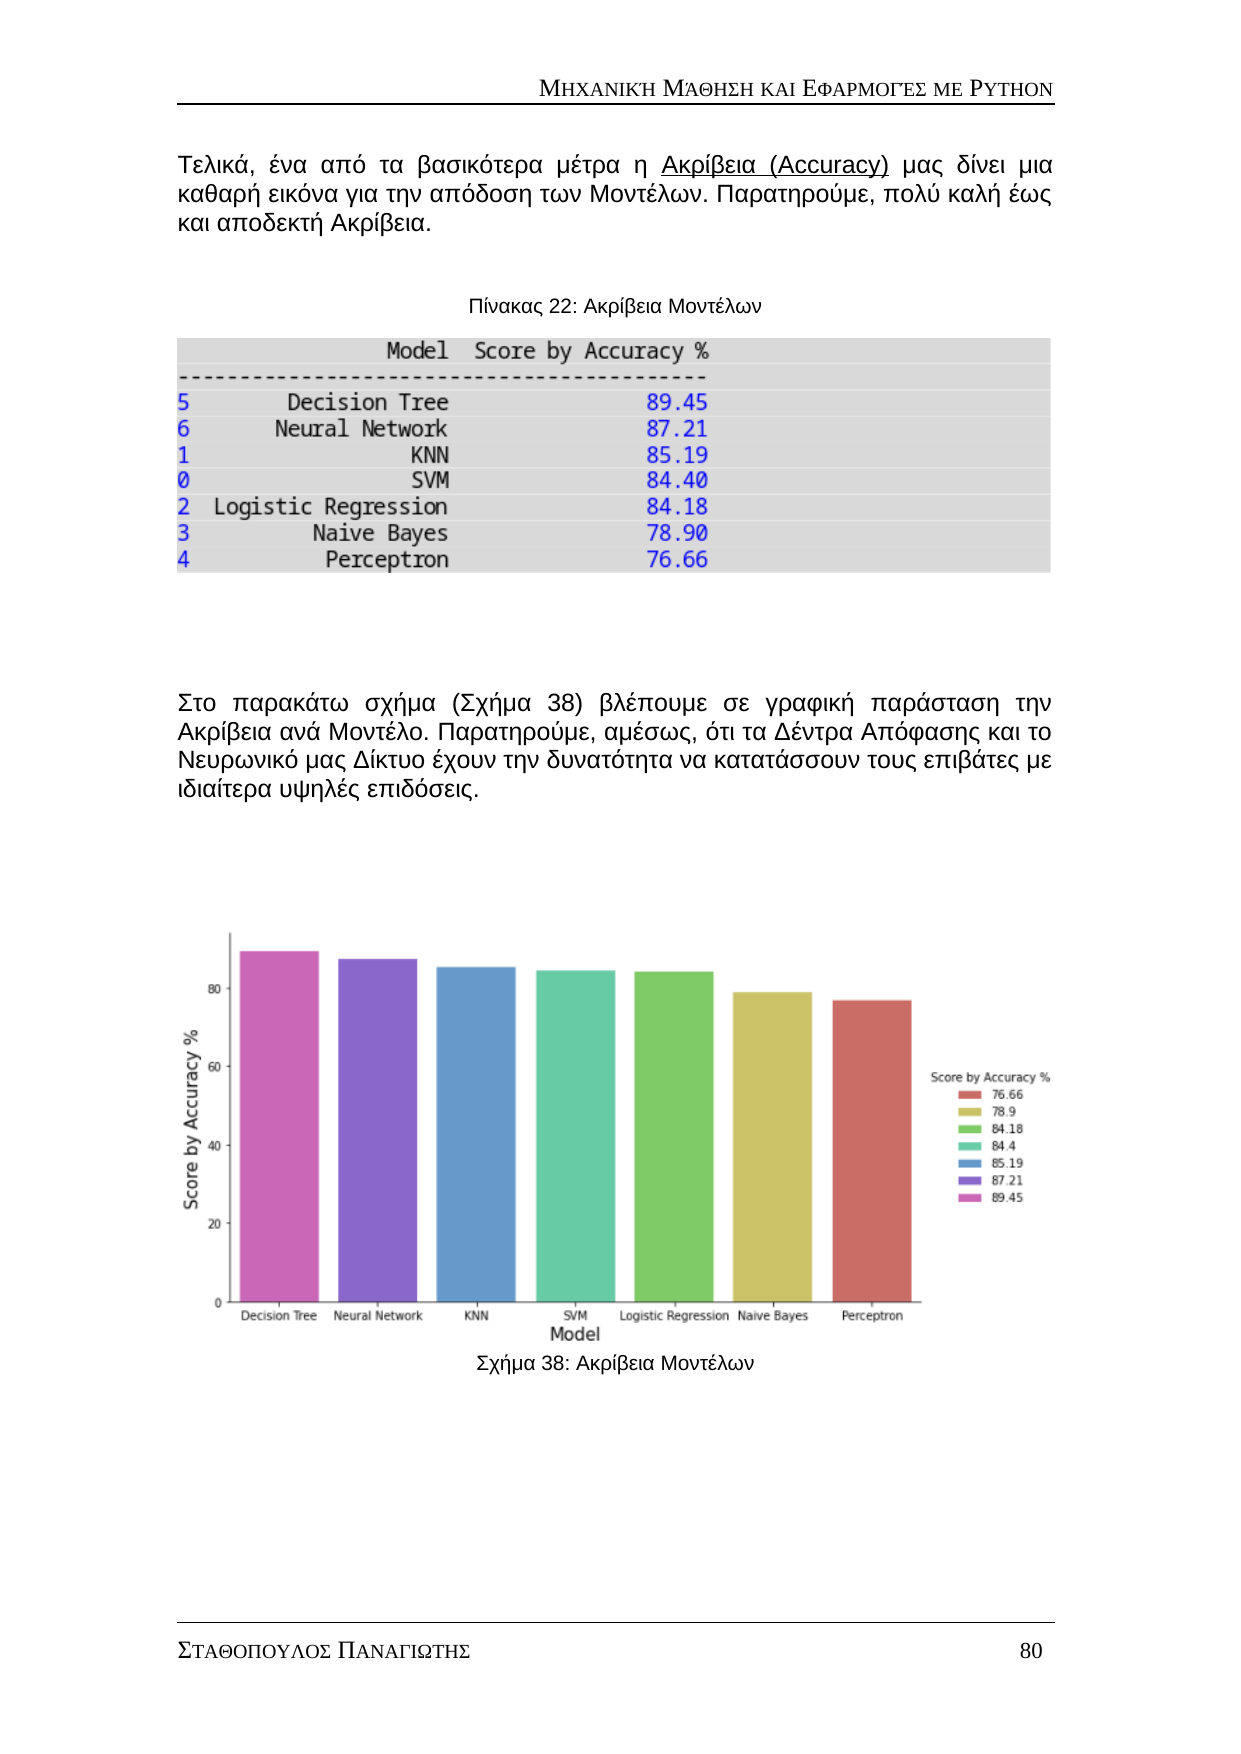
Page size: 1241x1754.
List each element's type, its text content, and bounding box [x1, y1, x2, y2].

text Σχήμα 38: Ακρίβεια Μοντέλων [177, 1351, 1053, 1375]
text Στο παρακάτω σχήμα (Σχήμα 38) βλέπουμε σε γραφική παράσταση την Ακρίβεια ανά Μοντέλο. Παρατηρούμε, αμέσως, ότι τα Δέντρα Απόφασης και το Νευρωνικό μας Δίκτυο έχουν την δυνατότητα να κατατάσσουν τους επιβάτες με ιδιαίτερα υψηλές επιδόσεις. [177, 688, 1053, 803]
text Τελικά, ένα από τα βασικότερα μέτρα η Ακρίβεια (Accuracy) μας δίνει μια καθαρή εικόνα για την απόδοση των Μοντέλων. Παρατηρούμε, πολύ καλή έως και αποδεκτή Ακρίβεια. [177, 150, 1053, 236]
text Πίνακας 22: Ακρίβεια Μοντέλων [177, 294, 1053, 318]
picture [177, 917, 1053, 1351]
